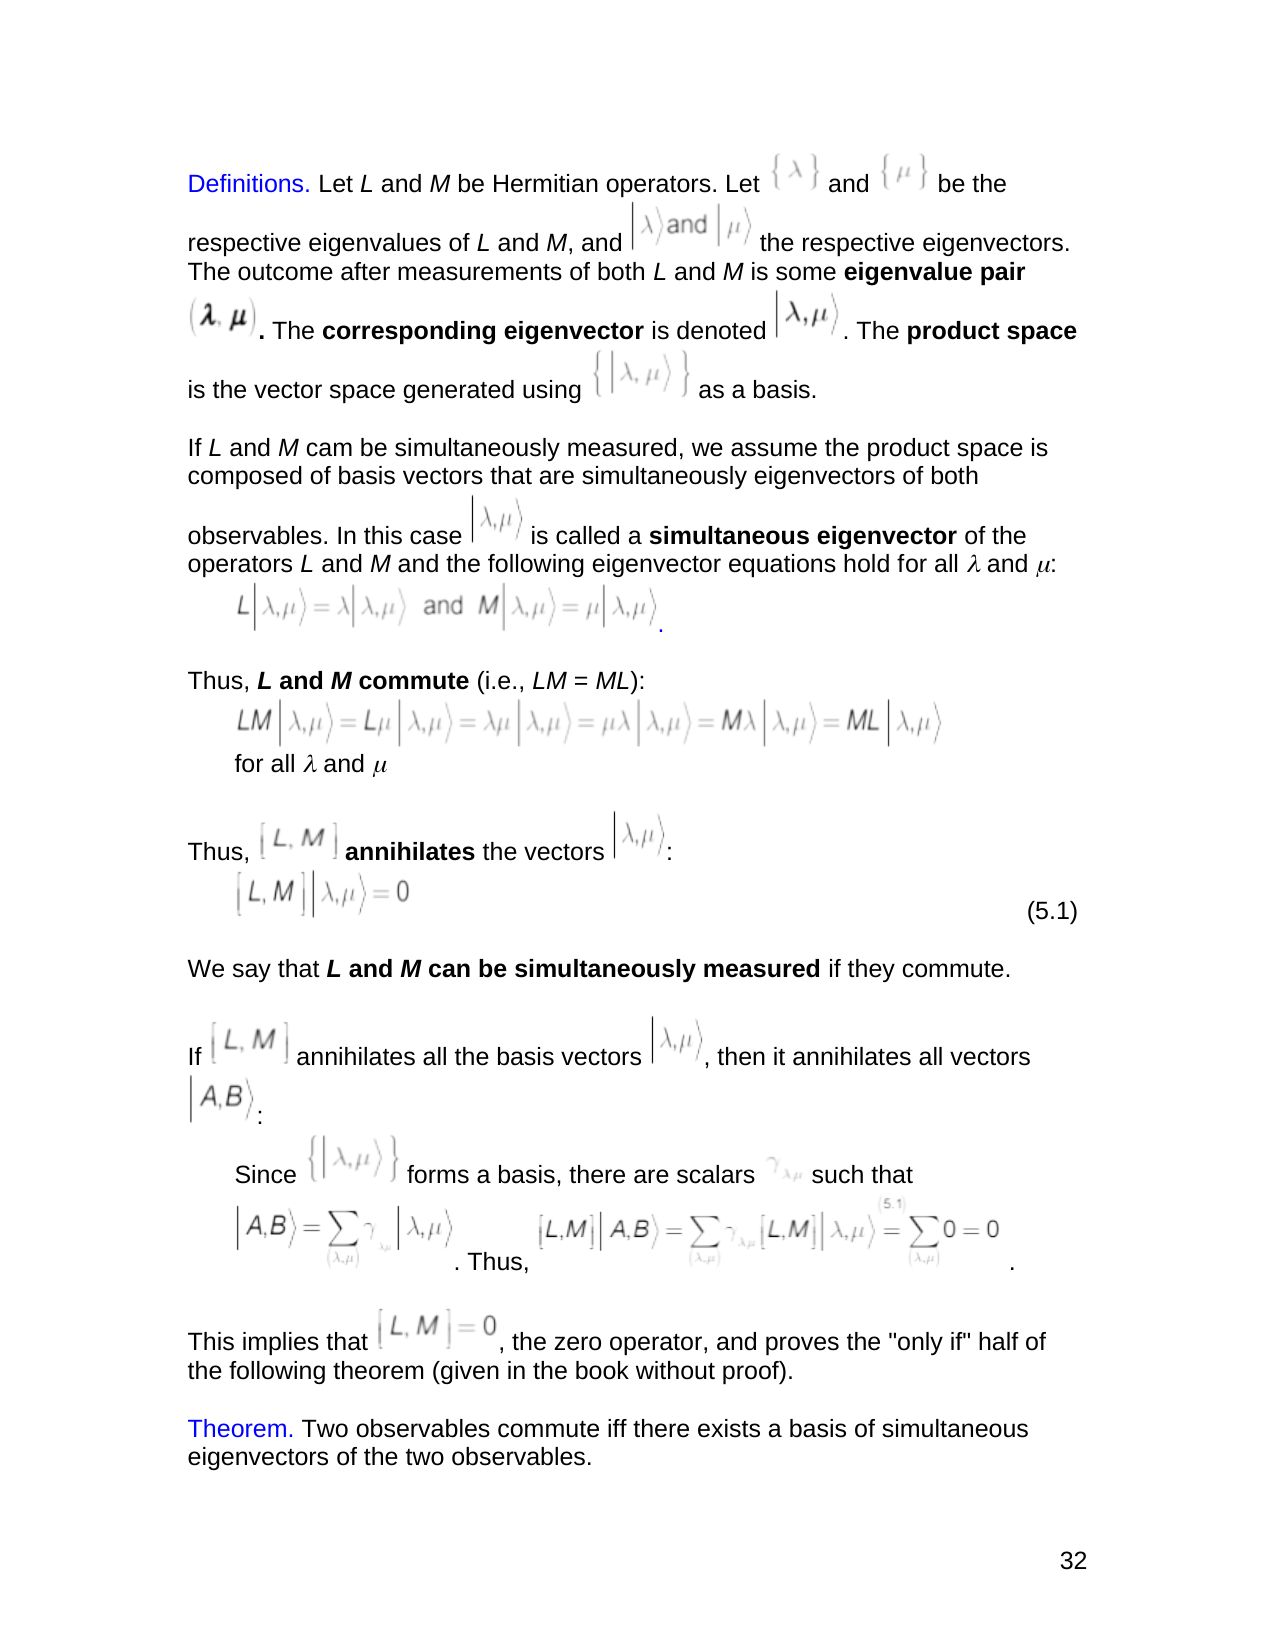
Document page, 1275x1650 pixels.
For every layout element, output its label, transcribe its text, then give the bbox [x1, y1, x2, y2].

text If L and M cam be simultaneously measured, we assume the product space is composed of basis vectors that are simultaneously eigenvectors of both observables. In this case is called a simultaneous eigenvector of the operators L and M and the following eigenvector equations hold for all  and : [187, 433, 1087, 578]
text for all  and  [187, 749, 1087, 778]
text Theorem. Two observables commute iff there exists a basis of simultaneous eigenvectors of the two observables. [187, 1413, 1087, 1471]
text Since forms a basis, there are scalars such that . Thus, . [234, 1130, 1087, 1276]
text Thus, L and M commute (i.e., LM = ML): [187, 666, 1087, 695]
text (5.1) [187, 866, 1087, 925]
text If annihilates all the basis vectors , then it annihilates all vectors : [187, 1011, 1087, 1130]
text . [187, 578, 1087, 637]
text Definitions. Let L and M be Hermitian operators. Let and be the respective eigenvalues of L and M, and the respective eigenvectors. The outcome after measurements of both L and M is some eigenvalue pair . The corresponding eigenvector is denoted . The product space is the vector space generated using as a basis. [187, 150, 1087, 404]
text This implies that , the zero operator, and proves the "only if" half of the following theorem (given in the book without proof). [187, 1304, 1087, 1385]
text We say that L and M can be simultaneously measured if they commute. [187, 954, 1087, 983]
text Thus, annihilates the vectors : [187, 807, 1087, 866]
